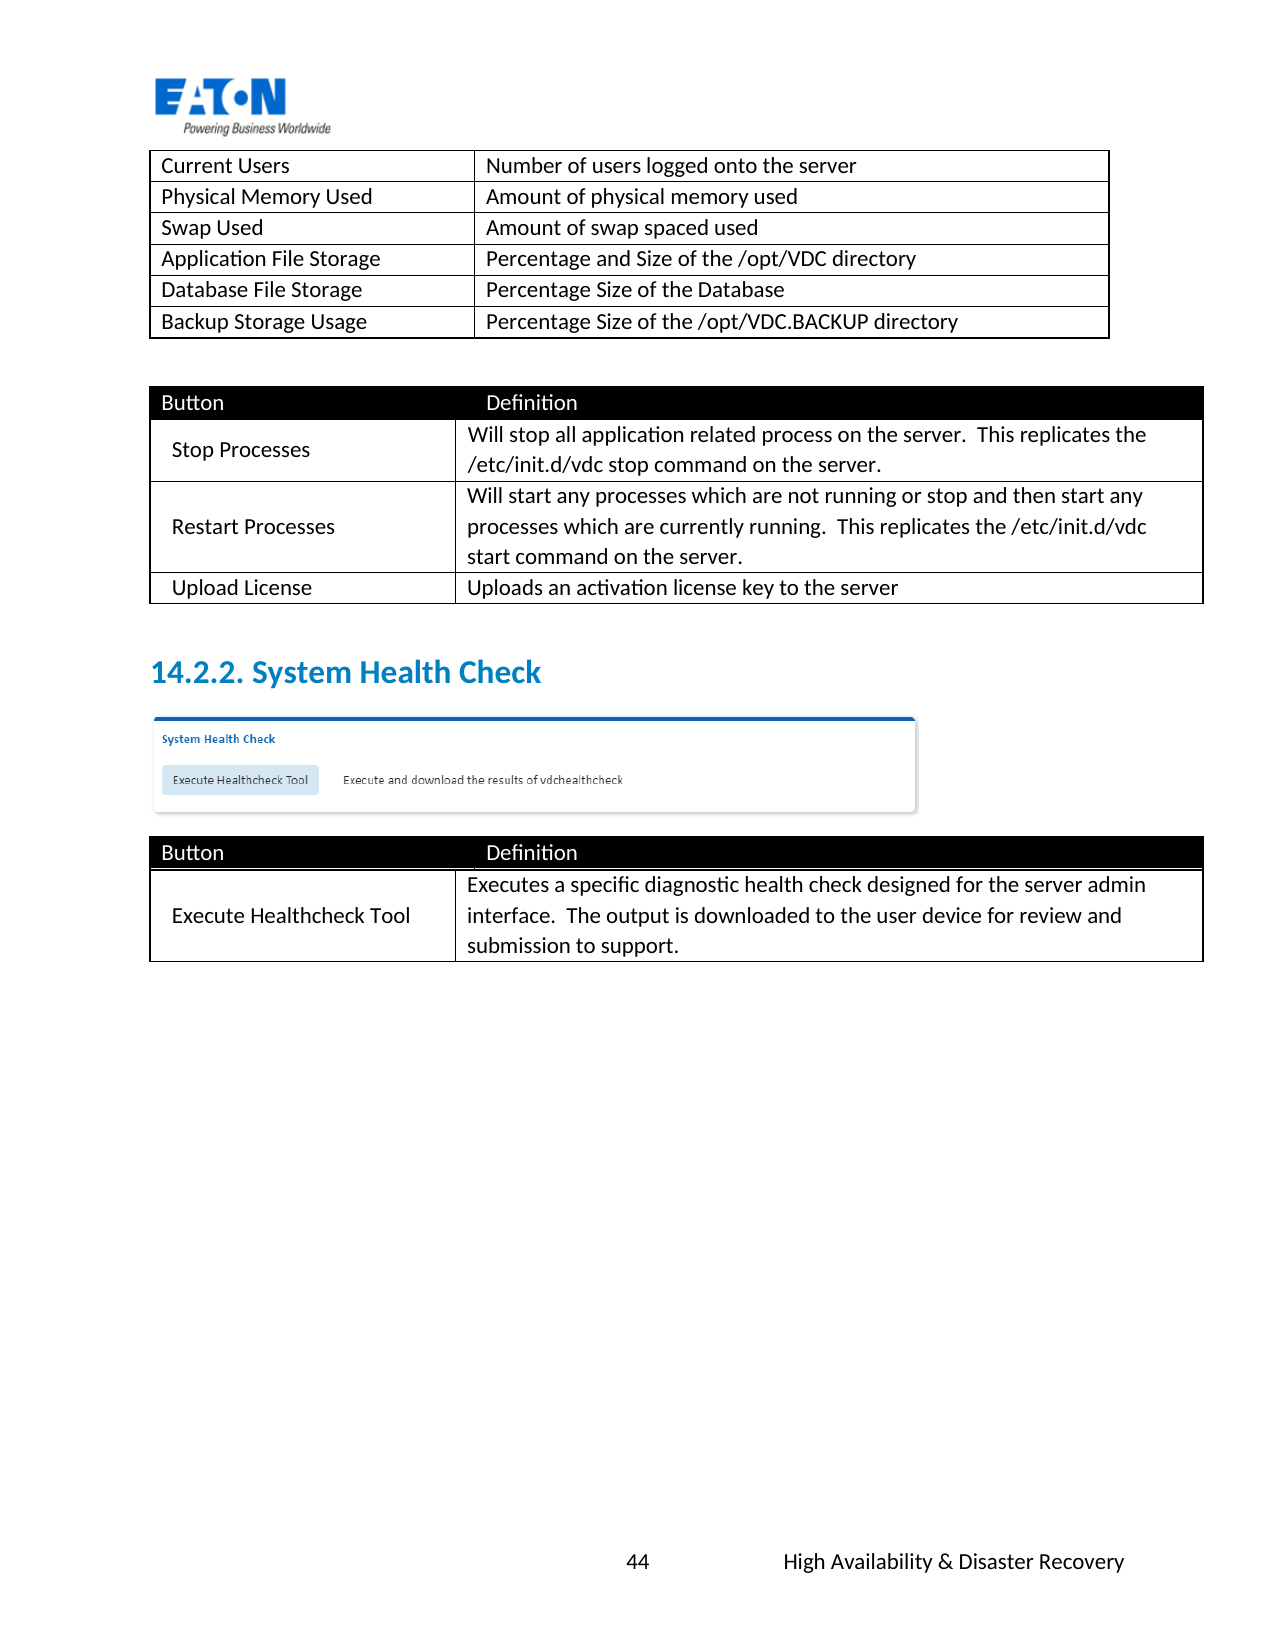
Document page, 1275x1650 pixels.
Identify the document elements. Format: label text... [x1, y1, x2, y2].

table_header Button [151, 838, 474, 868]
table_cell Percentage Size of the Database [475, 276, 1108, 306]
table_cell Application File Storage [151, 245, 474, 274]
table_cell Swap Used [151, 213, 474, 243]
table_cell Amount of swap spaced used [475, 213, 1108, 243]
picture [150, 711, 920, 818]
table_cell Will stop all application related process on the server. This replicates the /etc/init.d/vdc stop command on the server. [456, 420, 1202, 481]
table_cell Physical Memory Used [151, 182, 474, 212]
table_cell Amount of physical memory used [475, 182, 1108, 212]
table_header Definition [475, 388, 1202, 418]
table_cell Executes a specific diagnostic health check designed for the server admin interface. The output is downloaded to the user device for review and submission to support. [456, 871, 1202, 961]
picture [150, 75, 337, 140]
table_header Button [151, 388, 474, 418]
table_cell Percentage and Size of the /opt/VDC directory [475, 245, 1108, 274]
table_cell Number of users logged onto the server [475, 151, 1108, 181]
table_cell Current Users [151, 151, 474, 181]
table_cell Restart Processes [151, 482, 455, 572]
table_cell Stop Processes [151, 420, 455, 481]
table_cell Upload License [151, 573, 455, 603]
subtitle System Health Check [150, 651, 1125, 692]
table_cell Uploads an activation license key to the server [456, 573, 1202, 603]
table_cell Percentage Size of the /opt/VDC.BACKUP directory [475, 307, 1108, 337]
table_cell Execute Healthcheck Tool [151, 871, 455, 961]
table_cell Database File Storage [151, 276, 474, 306]
table_cell Backup Storage Usage [151, 307, 474, 337]
table_header Definition [475, 838, 1202, 868]
table_cell Will start any processes which are not running or stop and then start any processes which are currently running. This replicates the /etc/init.d/vdc start command on the server. [456, 482, 1202, 572]
